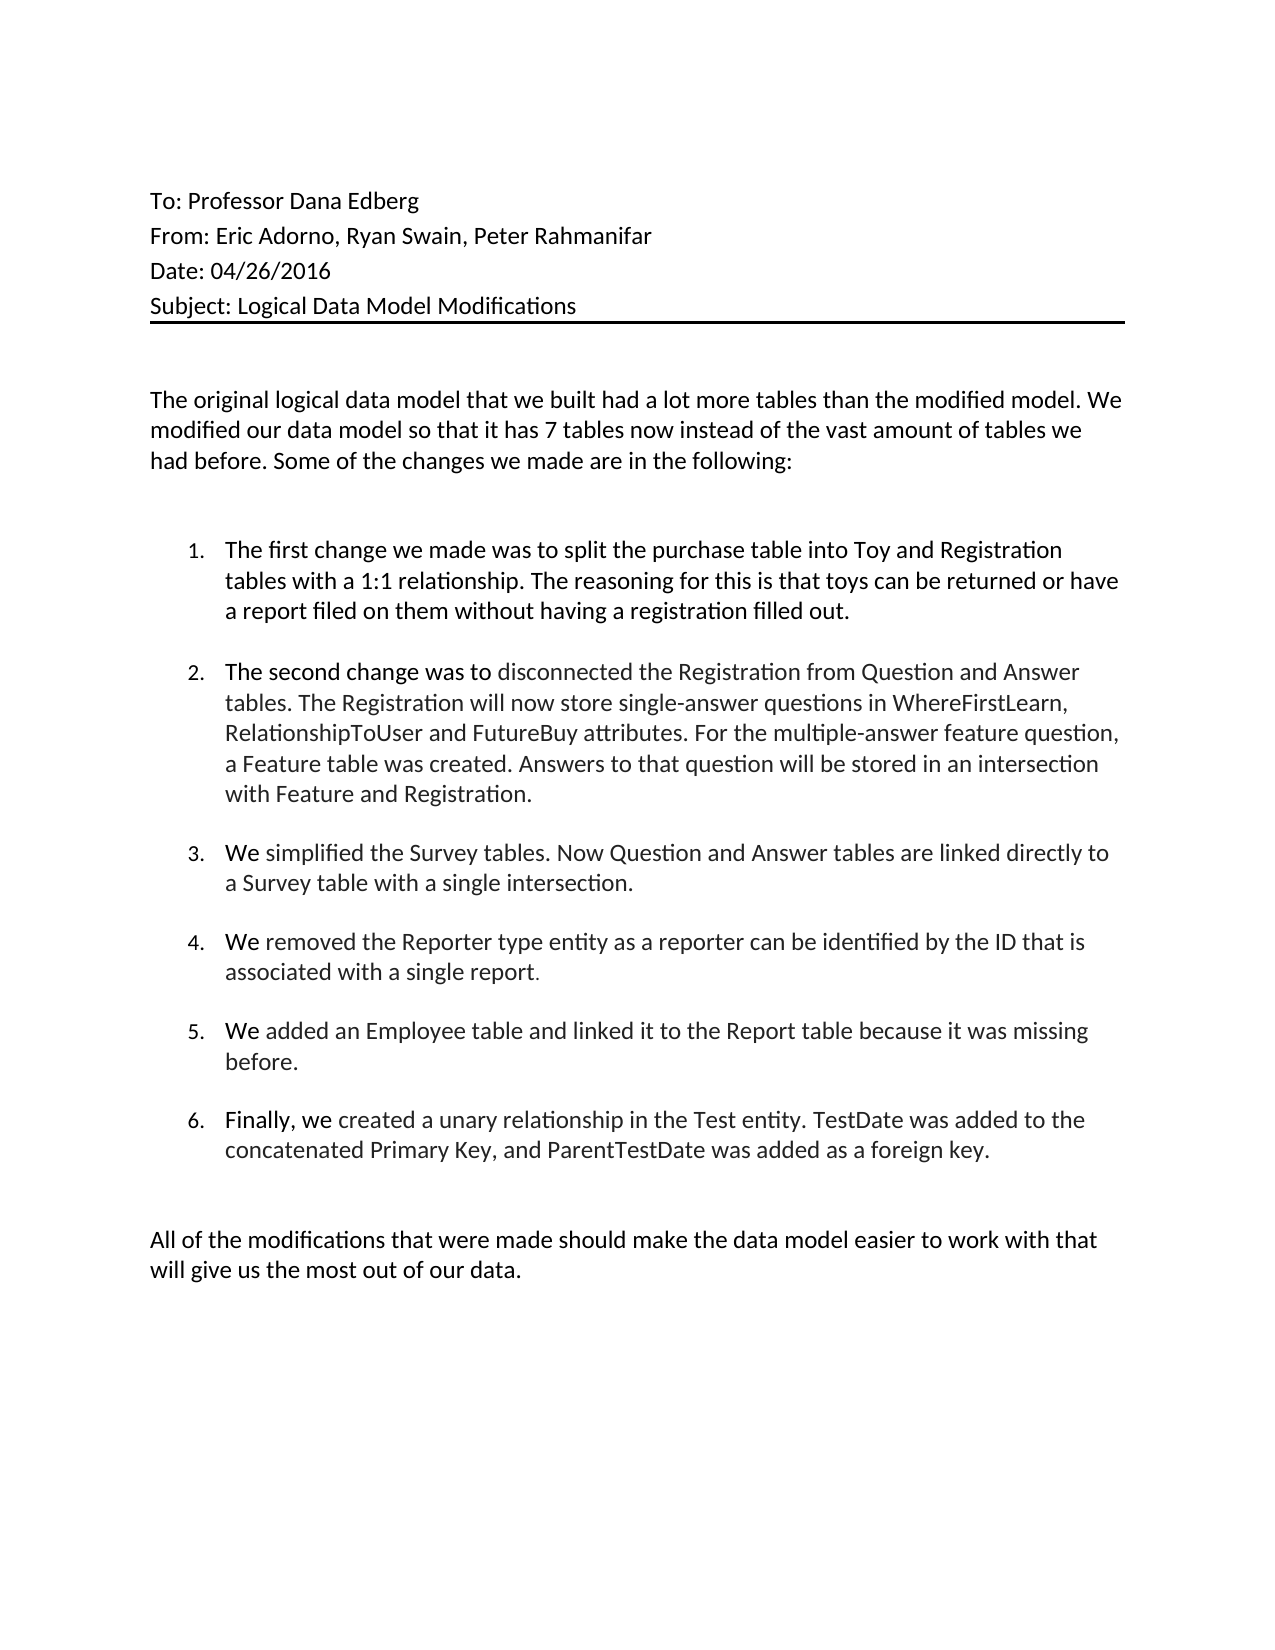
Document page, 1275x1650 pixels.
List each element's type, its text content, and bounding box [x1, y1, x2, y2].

text Date: 04/26/2016 [150, 255, 1125, 286]
text From: Eric Adorno, Ryan Swain, Peter Rahmanifar [150, 220, 1125, 251]
list We removed the Reporter type entity as a reporter can be identified by the ID that is associated with a single report. [535, 926, 1125, 987]
list We added an Employee table and linked it to the Report table because it was missing before. [299, 1015, 1125, 1076]
text The original logical data model that we built had a lot more tables than the modified model. We modified our data model so that it has 7 tables now instead of the vast amount of tables we had before. Some of the changes we made are in the following: [150, 384, 1125, 476]
list The first change we made was to split the purchase table into Toy and Registration tables with a 1:1 relationship. The reasoning for this is that toys can be returned or have a report filed on them without having a registration filled out. [187, 534, 1125, 626]
list The second change was to disconnected the Registration from Question and Answer tables. The Registration will now store single-answer questions in WhereFirstLearn, RelationshipToUser and FutureBuy attributes. For the multiple-answer feature question, a Feature table was created. Answers to that question will be stored in an intersection with Feature and Registration. [187, 656, 1125, 809]
list We simplified the Survey tables. Now Question and Answer tables are linked directly to a Survey table with a single intersection. [187, 837, 1125, 898]
text To: Professor Dana Edberg [150, 150, 1125, 216]
text All of the modifications that were made should make the data model easier to work with that will give us the most out of our data. [150, 1224, 1125, 1285]
text Subject: Logical Data Model Modifications [150, 290, 1125, 321]
